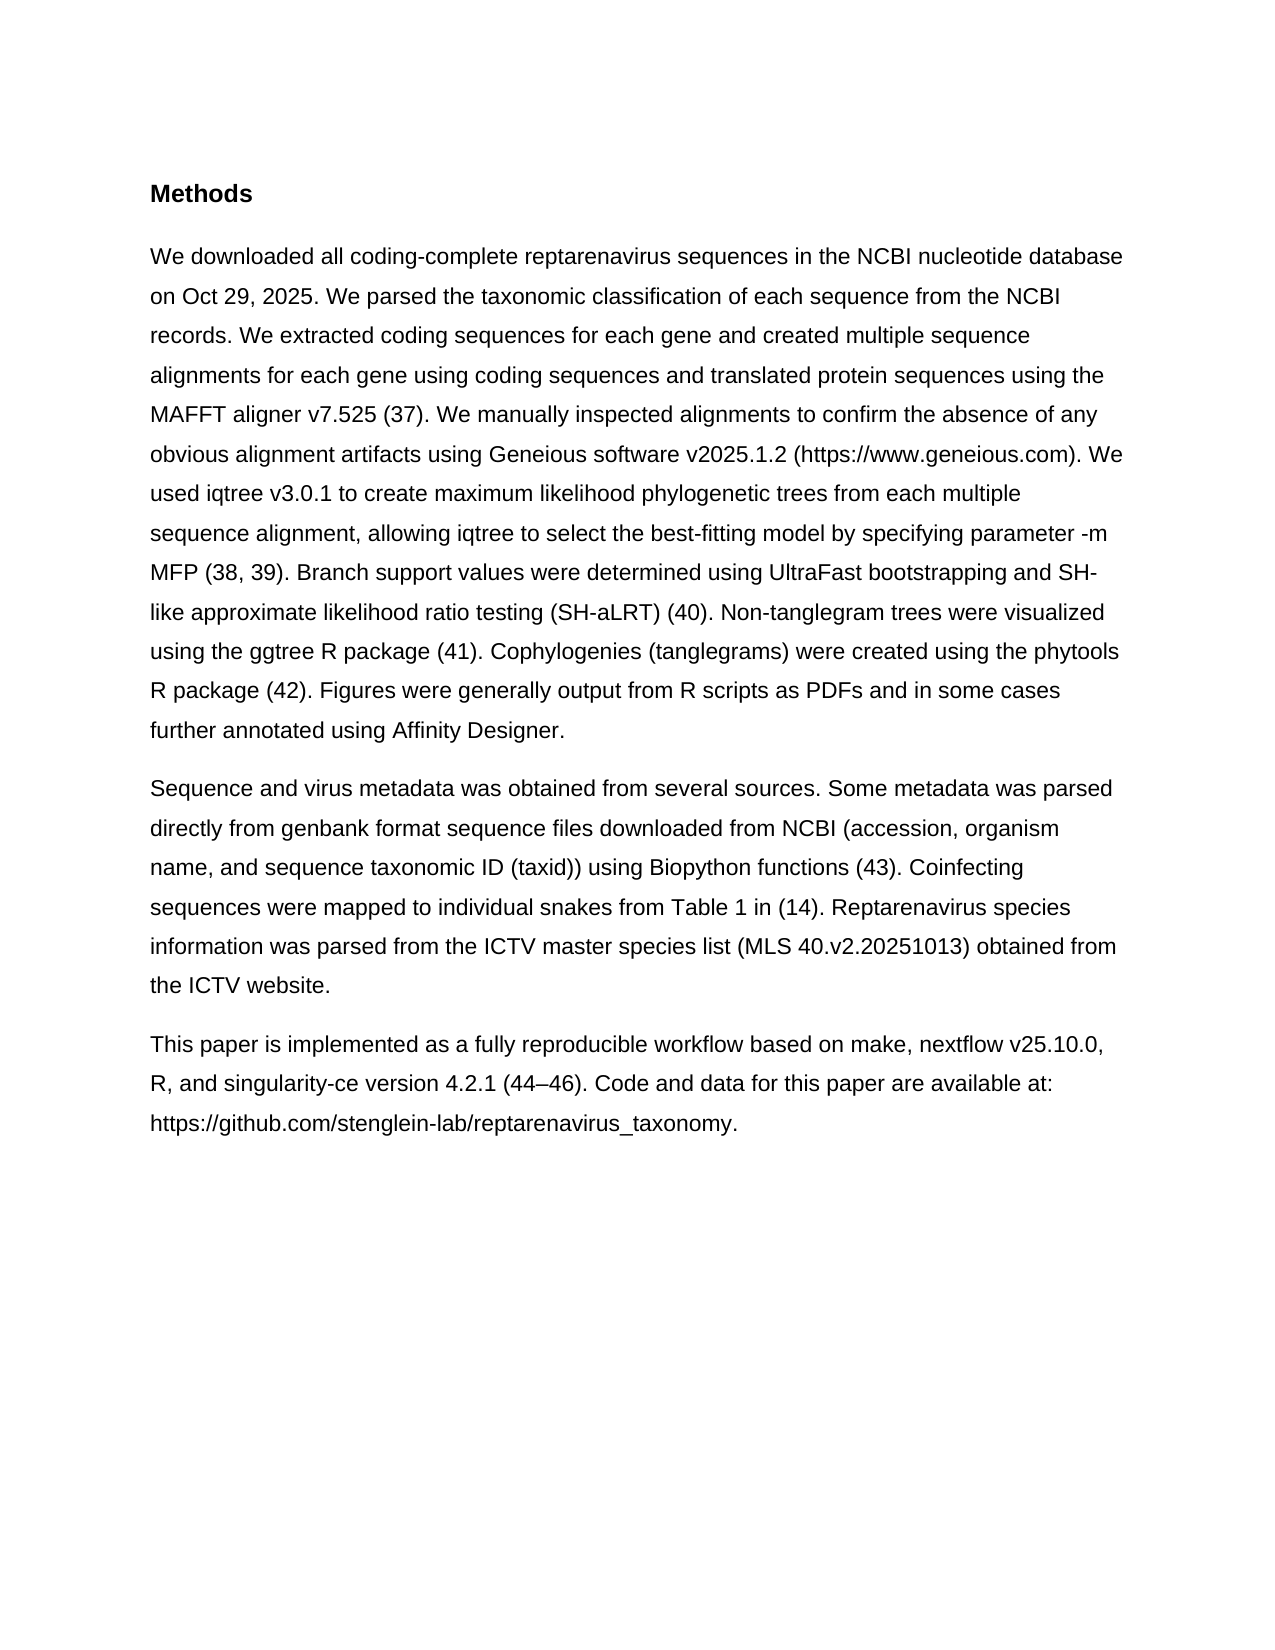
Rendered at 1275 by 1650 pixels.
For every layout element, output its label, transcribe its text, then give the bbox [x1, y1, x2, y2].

subtitle Methods [150, 179, 1125, 208]
text We downloaded all coding-complete reptarenavirus sequences in the NCBI nucleotide database on Oct 29, 2025. We parsed the taxonomic classification of each sequence from the NCBI records. We extracted coding sequences for each gene and created multiple sequence alignments for each gene using coding sequences and translated protein sequences using the MAFFT aligner v7.525 (37). We manually inspected alignments to confirm the absence of any obvious alignment artifacts using Geneious software v2025.1.2 (https://www.geneious.com). We used iqtree v3.0.1 to create maximum likelihood phylogenetic trees from each multiple sequence alignment, allowing iqtree to select the best-fitting model by specifying parameter -m MFP (38, 39). Branch support values were determined using UltraFast bootstrapping and SH-like approximate likelihood ratio testing (SH-aLRT) (40). Non-tanglegram trees were visualized using the ggtree R package (41). Cophylogenies (tanglegrams) were created using the phytools R package (42). Figures were generally output from R scripts as PDFs and in some cases further annotated using Affinity Designer. [150, 243, 1125, 743]
text Sequence and virus metadata was obtained from several sources. Some metadata was parsed directly from genbank format sequence files downloaded from NCBI (accession, organism name, and sequence taxonomic ID (taxid)) using Biopython functions (43). Coinfecting sequences were mapped to individual snakes from Table 1 in (14). Reptarenavirus species information was parsed from the ICTV master species list (MLS 40.v2.20251013) obtained from the ICTV website. [150, 775, 1125, 999]
text This paper is implemented as a fully reproducible workflow based on make, nextflow v25.10.0, R, and singularity-ce version 4.2.1 (44–46). Code and data for this paper are available at: https://github.com/stenglein-lab/reptarenavirus_taxonomy. [150, 1031, 1125, 1136]
